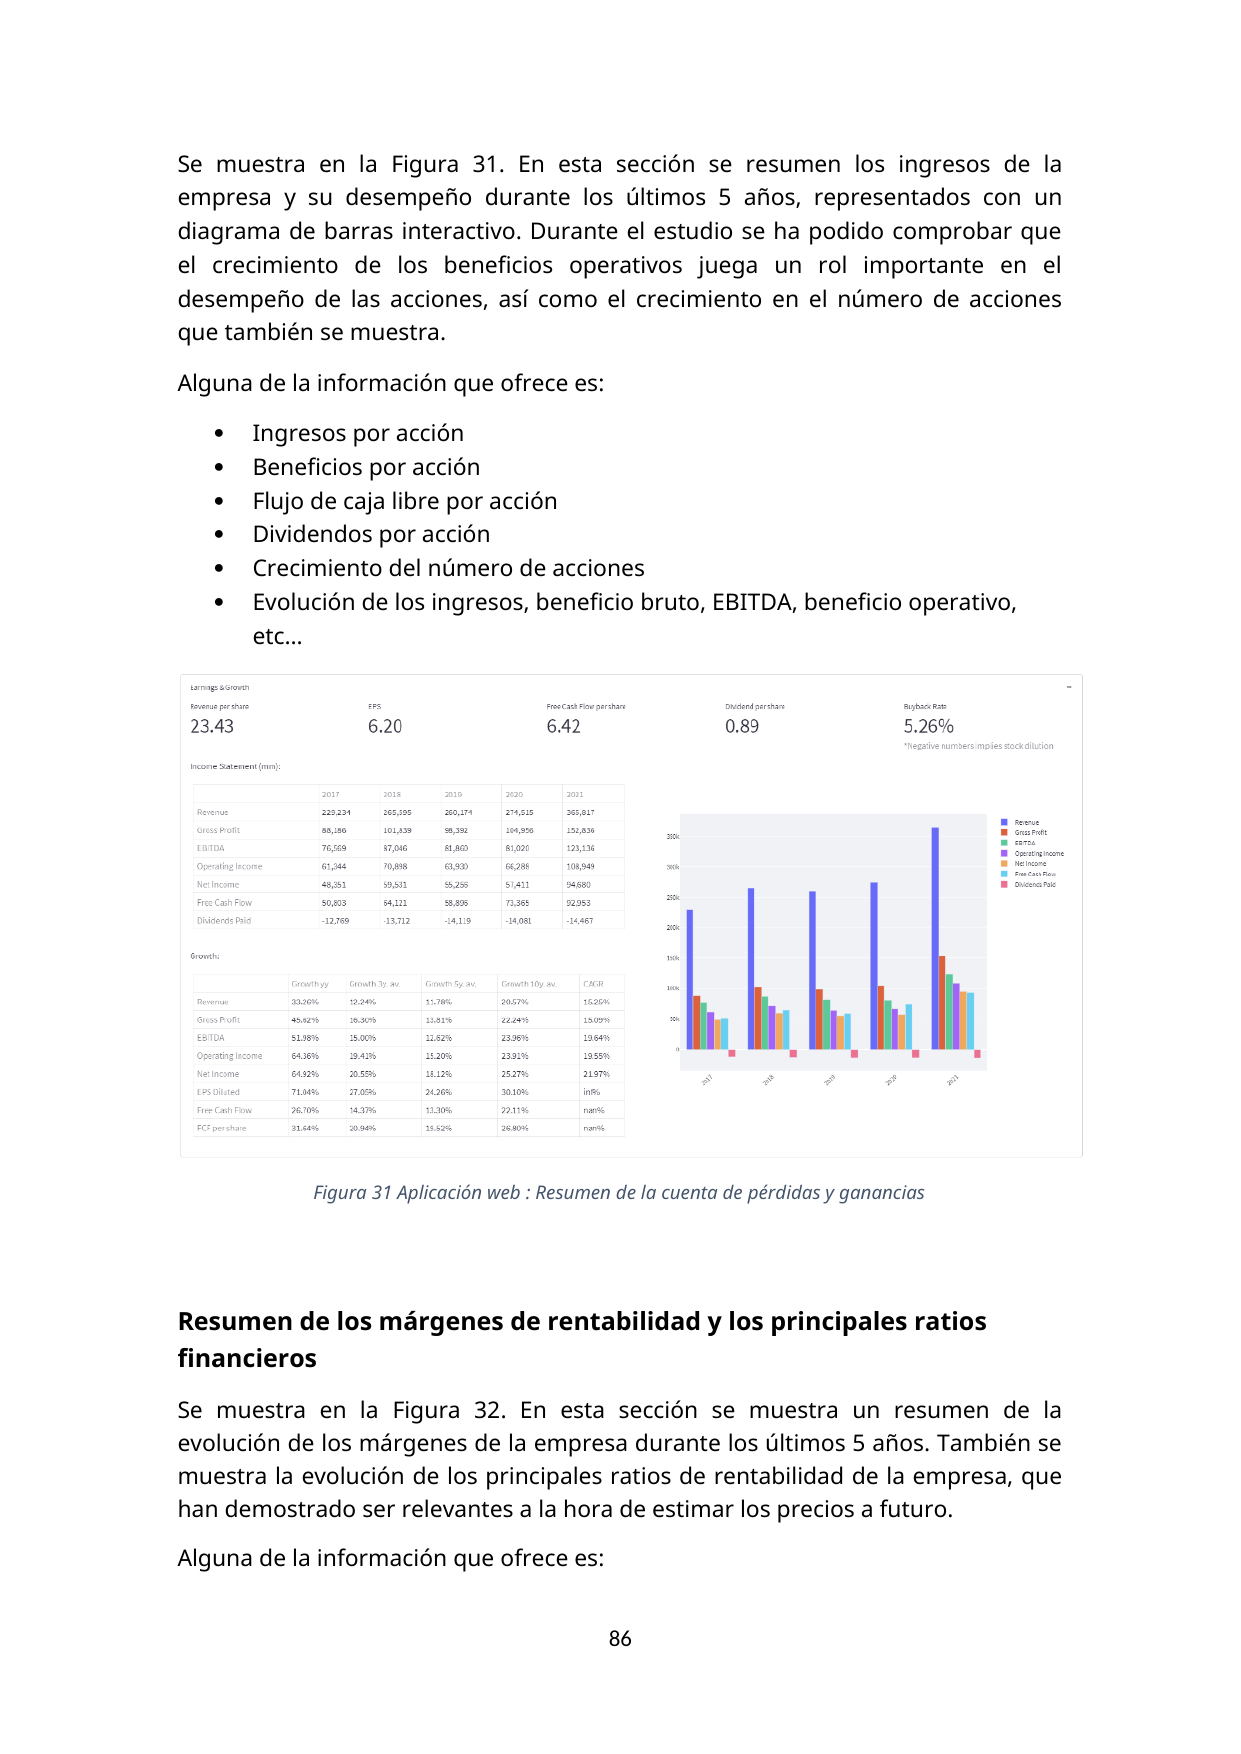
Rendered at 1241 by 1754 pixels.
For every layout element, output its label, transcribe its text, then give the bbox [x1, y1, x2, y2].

list Crecimiento del número de acciones [215, 552, 1063, 583]
list Dividendos por acción [215, 518, 1063, 550]
list Ingresos por acción [215, 417, 1063, 448]
list Beneficios por acción [215, 451, 1063, 482]
list Flujo de caja libre por acción [215, 485, 1063, 516]
list Evolución de los ingresos, beneficio bruto, EBITDA, beneficio operativo, etc… [215, 586, 1063, 651]
text Alguna de la información que ofrece es: [177, 1542, 1063, 1573]
text Alguna de la información que ofrece es: [177, 367, 1063, 398]
text Se muestra en la Figura 32. En esta sección se muestra un resumen de la evolución de los márgenes de la empresa durante los últimos 5 años. También se muestra la evolución de los principales ratios de rentabilidad de la empresa, que han demostrado ser relevantes a la hora de estimar los precios a futuro. [177, 1394, 1063, 1524]
text Figura 31 Aplicación web : Resumen de la cuenta de pérdidas y ganancias [177, 1179, 1063, 1205]
text Resumen de los márgenes de rentabilidad y los principales ratios financieros [177, 1304, 1063, 1375]
text Se muestra en la Figura 31. En esta sección se resumen los ingresos de la empresa y su desempeño durante los últimos 5 años, representados con un diagrama de barras interactivo. Durante el estudio se ha podido comprobar que el crecimiento de los beneficios operativos juega un rol importante en el desempeño de las acciones, así como el crecimiento en el número de acciones que también se muestra. [177, 148, 1063, 348]
picture [177, 670, 1087, 1161]
